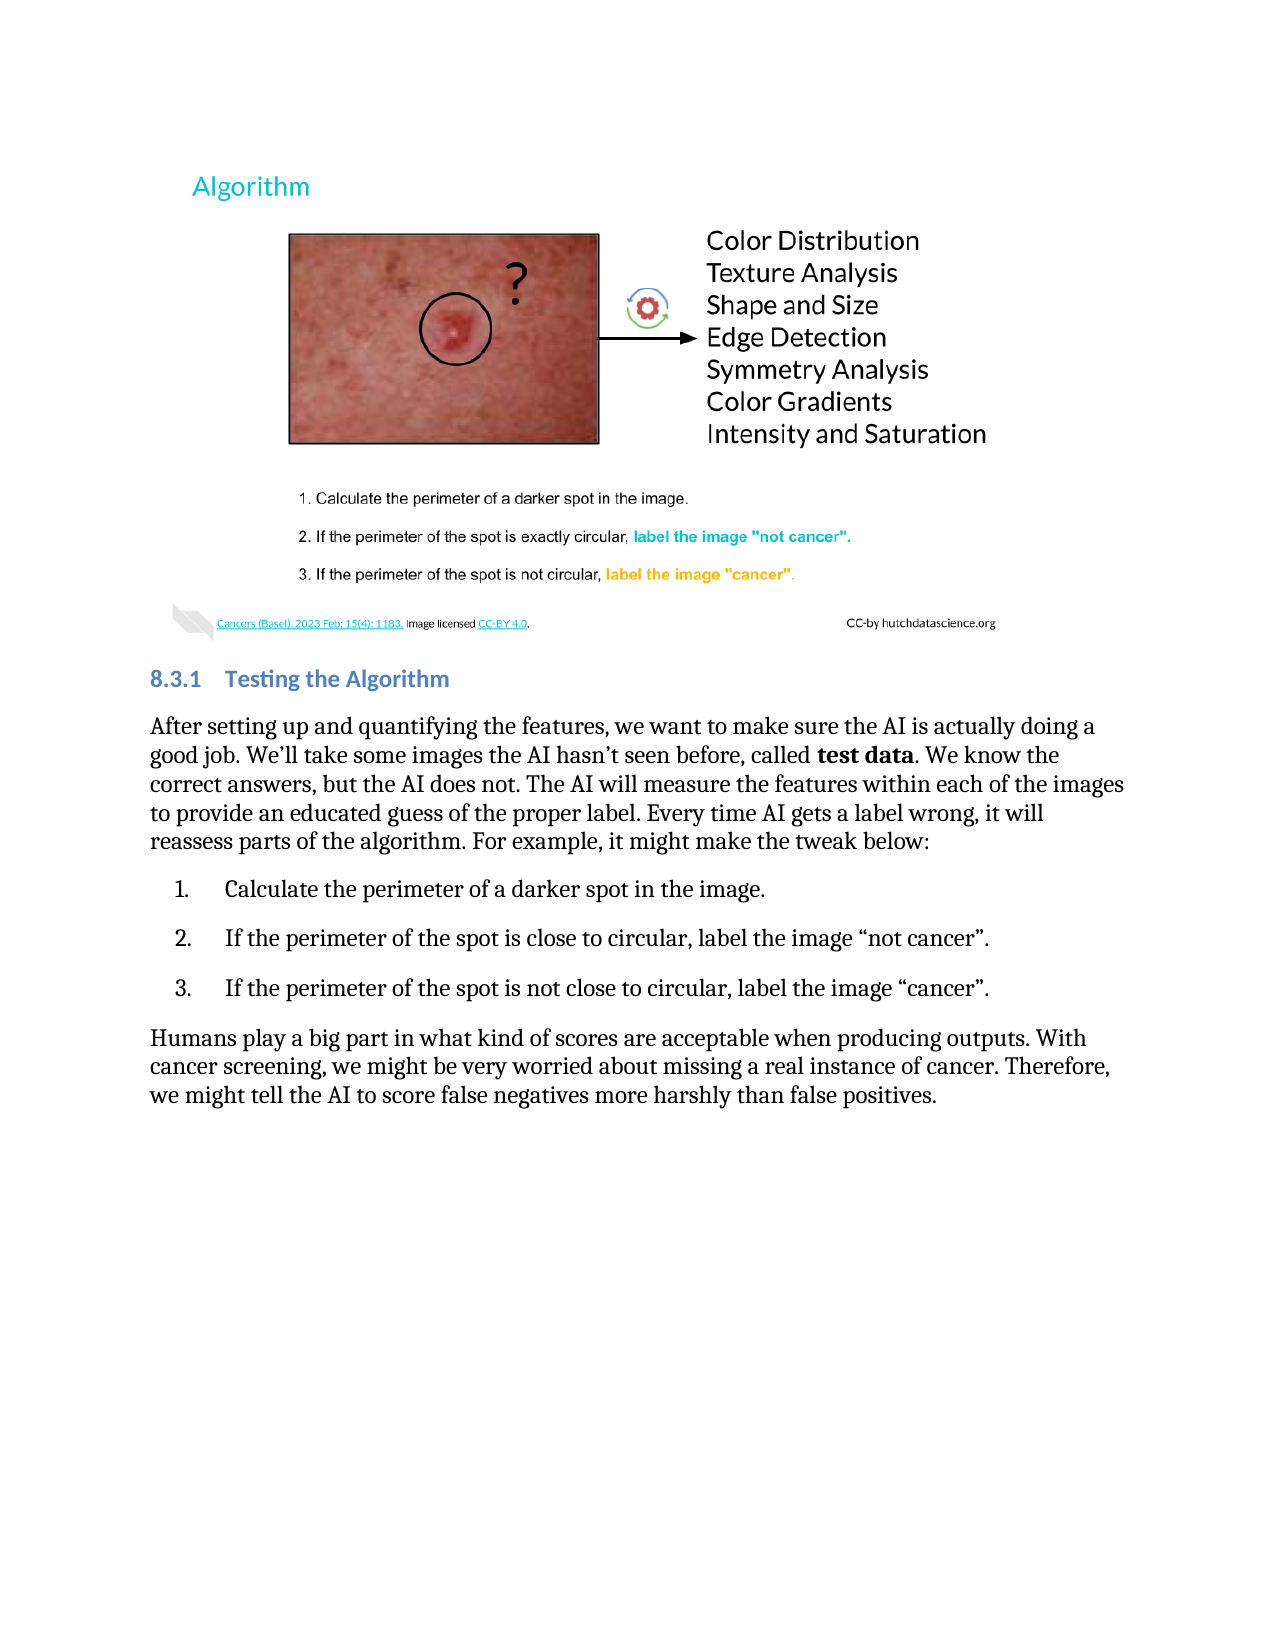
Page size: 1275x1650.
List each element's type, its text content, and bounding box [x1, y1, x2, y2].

picture [168, 150, 1044, 643]
list If the perimeter of the spot is close to circular, label the image “not cancer”. [175, 924, 1125, 953]
text Humans play a big part in what kind of scores are acceptable when producing outputs. With cancer screening, we might be very worried about missing a real instance of cancer. Therefore, we might tell the AI to score false negatives more harshly than false positives. [150, 1023, 1125, 1110]
text After setting up and quantifying the features, we want to make sure the AI is actually doing a good job. We’ll take some images the AI hasn’t seen before, called test data. We know the correct answers, but the AI does not. The AI will measure the features within each of the images to provide an educated guess of the proper label. Every time AI gets a label wrong, it will reassess parts of the algorithm. For example, it might make the tweak below: [150, 712, 1125, 856]
list Calculate the perimeter of a darker spot in the image. [175, 875, 1125, 903]
list If the perimeter of the spot is not close to circular, label the image “cancer”. [175, 974, 1125, 1003]
subtitle 8.3.1 Testing the Algorithm [150, 663, 1125, 693]
